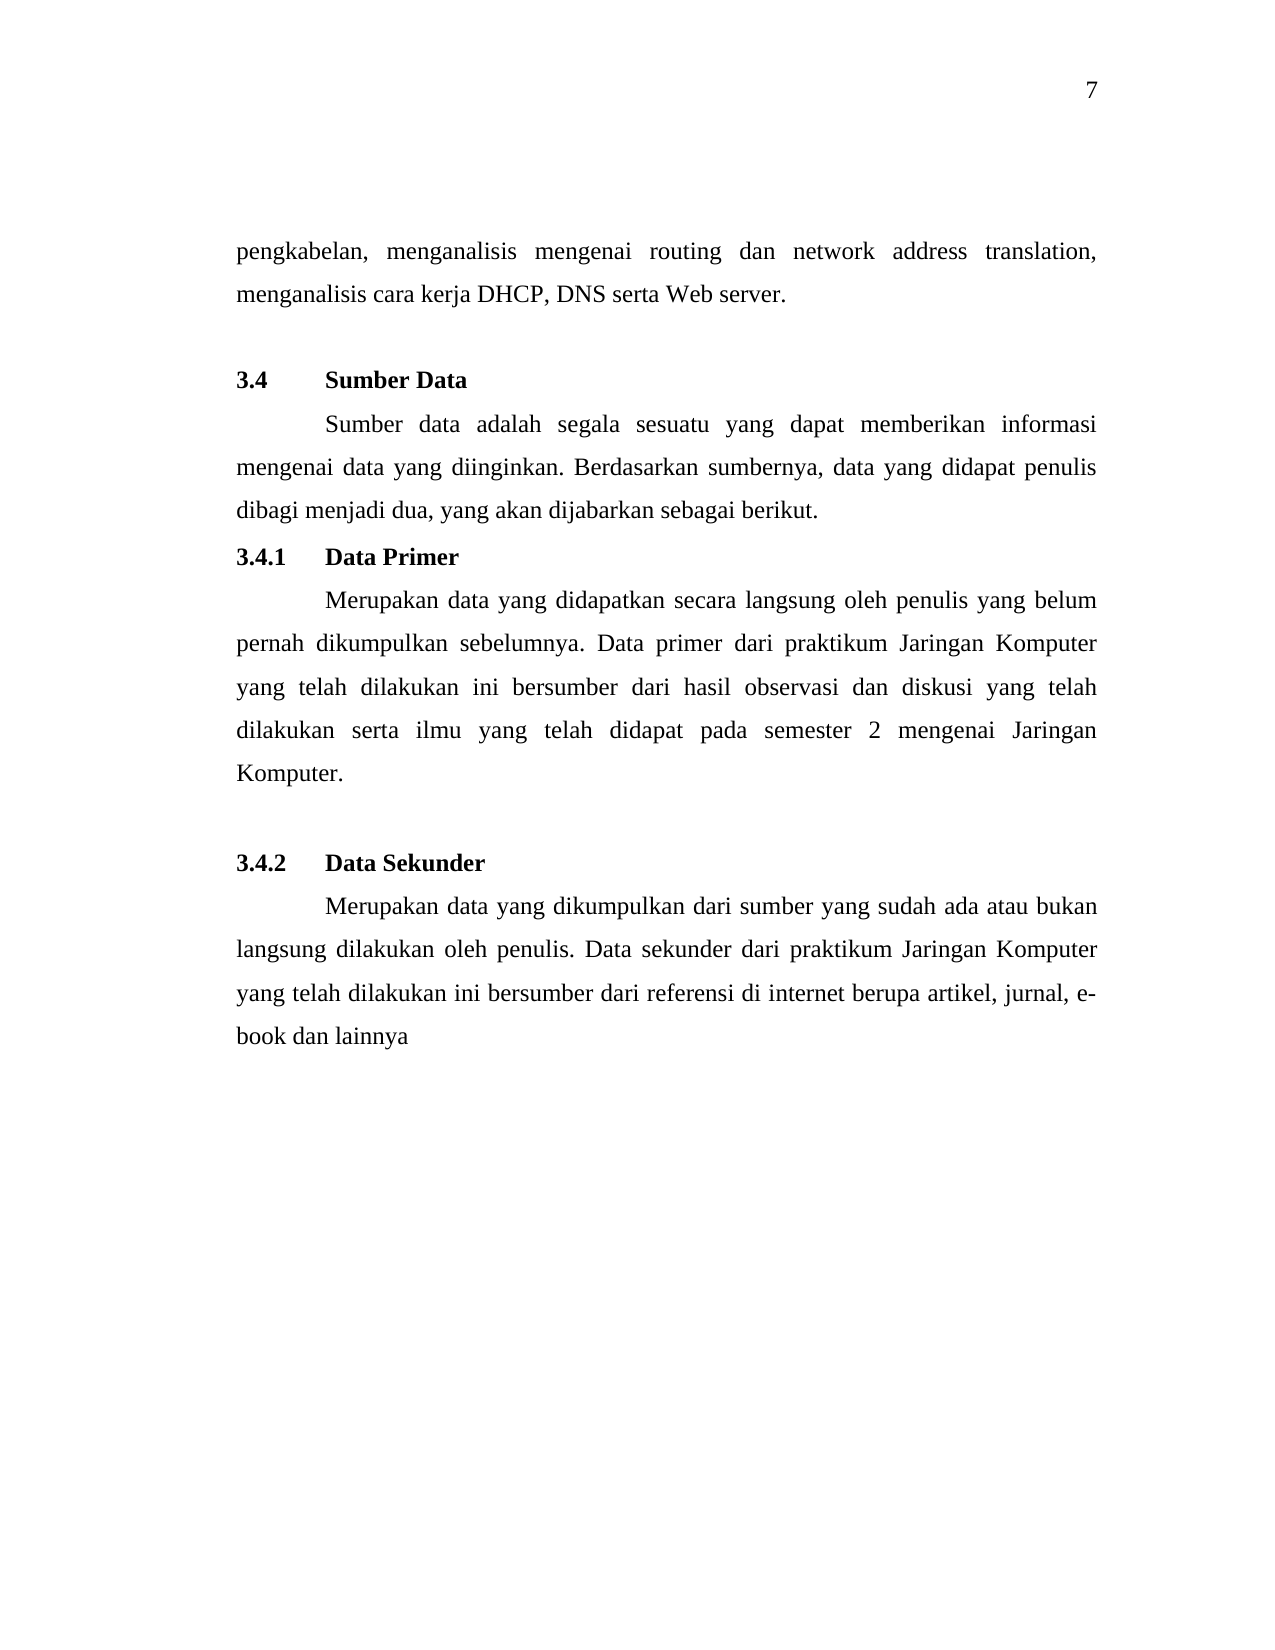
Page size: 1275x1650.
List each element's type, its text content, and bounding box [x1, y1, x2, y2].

text Merupakan data yang didapatkan secara langsung oleh penulis yang belum pernah dikumpulkan sebelumnya. Data primer dari praktikum Jaringan Komputer yang telah dilakukan ini bersumber dari hasil observasi dan diskusi yang telah dilakukan serta ilmu yang telah didapat pada semester 2 mengenai Jaringan Komputer. [236, 585, 1098, 787]
text Sumber data adalah segala sesuatu yang dapat memberikan informasi mengenai data yang diinginkan. Berdasarkan sumbernya, data yang didapat penulis dibagi menjadi dua, yang akan dijabarkan sebagai berikut. [236, 409, 1098, 524]
subtitle Data Sekunder [236, 848, 1098, 877]
subtitle Data Primer [236, 542, 1098, 571]
text Merupakan data yang dikumpulkan dari sumber yang sudah ada atau bukan langsung dilakukan oleh penulis. Data sekunder dari praktikum Jaringan Komputer yang telah dilakukan ini bersumber dari referensi di internet berupa artikel, jurnal, e-book dan lainnya [236, 891, 1098, 1049]
subtitle Sumber Data [236, 366, 1098, 394]
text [236, 236, 1098, 308]
